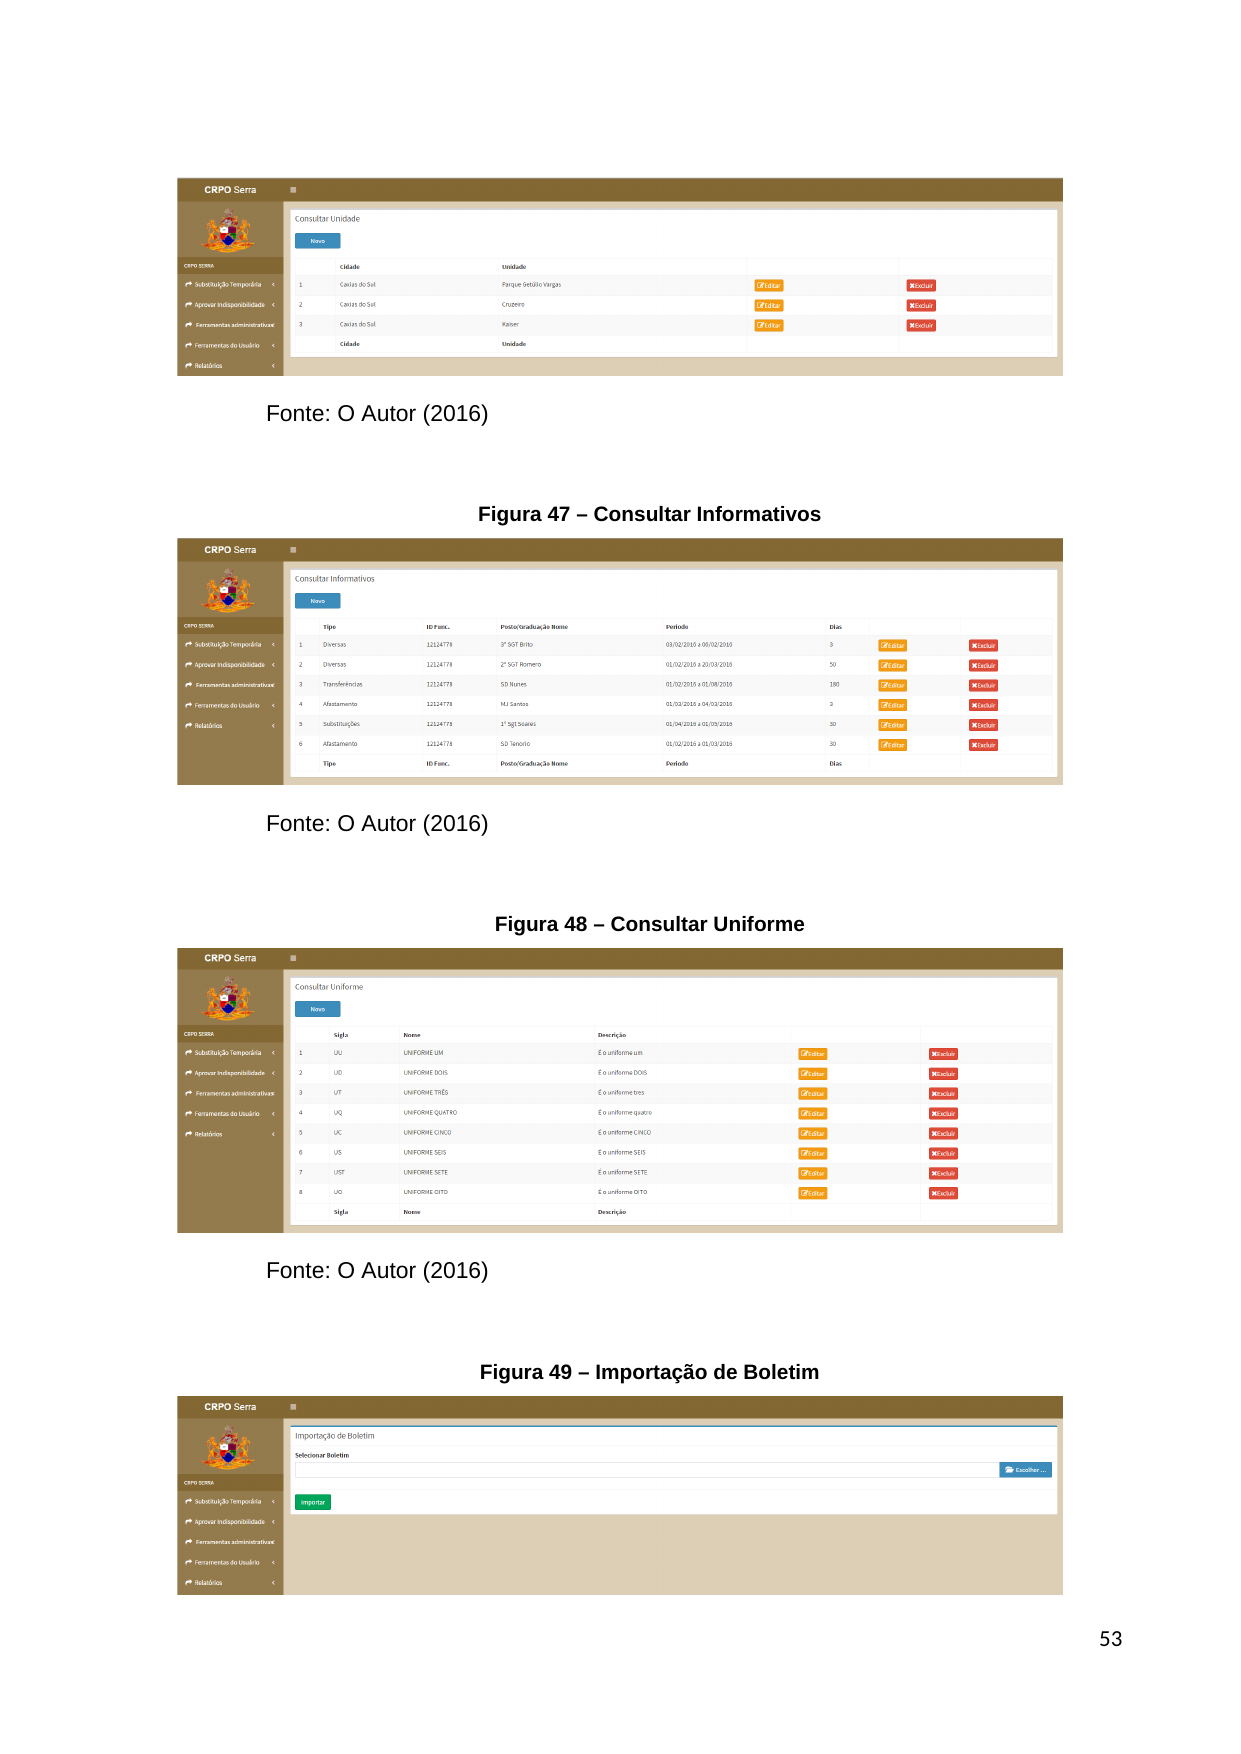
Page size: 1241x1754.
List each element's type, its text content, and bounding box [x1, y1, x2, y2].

picture [177, 1396, 1063, 1595]
text Fonte: O Autor (2016) [177, 400, 1122, 426]
text Fonte: O Autor (2016) [177, 809, 1122, 836]
picture [177, 948, 1063, 1233]
text Fonte: O Autor (2016) [177, 1257, 1122, 1284]
picture [177, 177, 1063, 376]
text Figura 49 – Importação de Boletim [177, 1359, 1122, 1383]
text Figura 48 – Consultar Uniforme [177, 912, 1122, 936]
text Figura 47 – Consultar Informativos [177, 502, 1122, 526]
picture [177, 538, 1063, 785]
